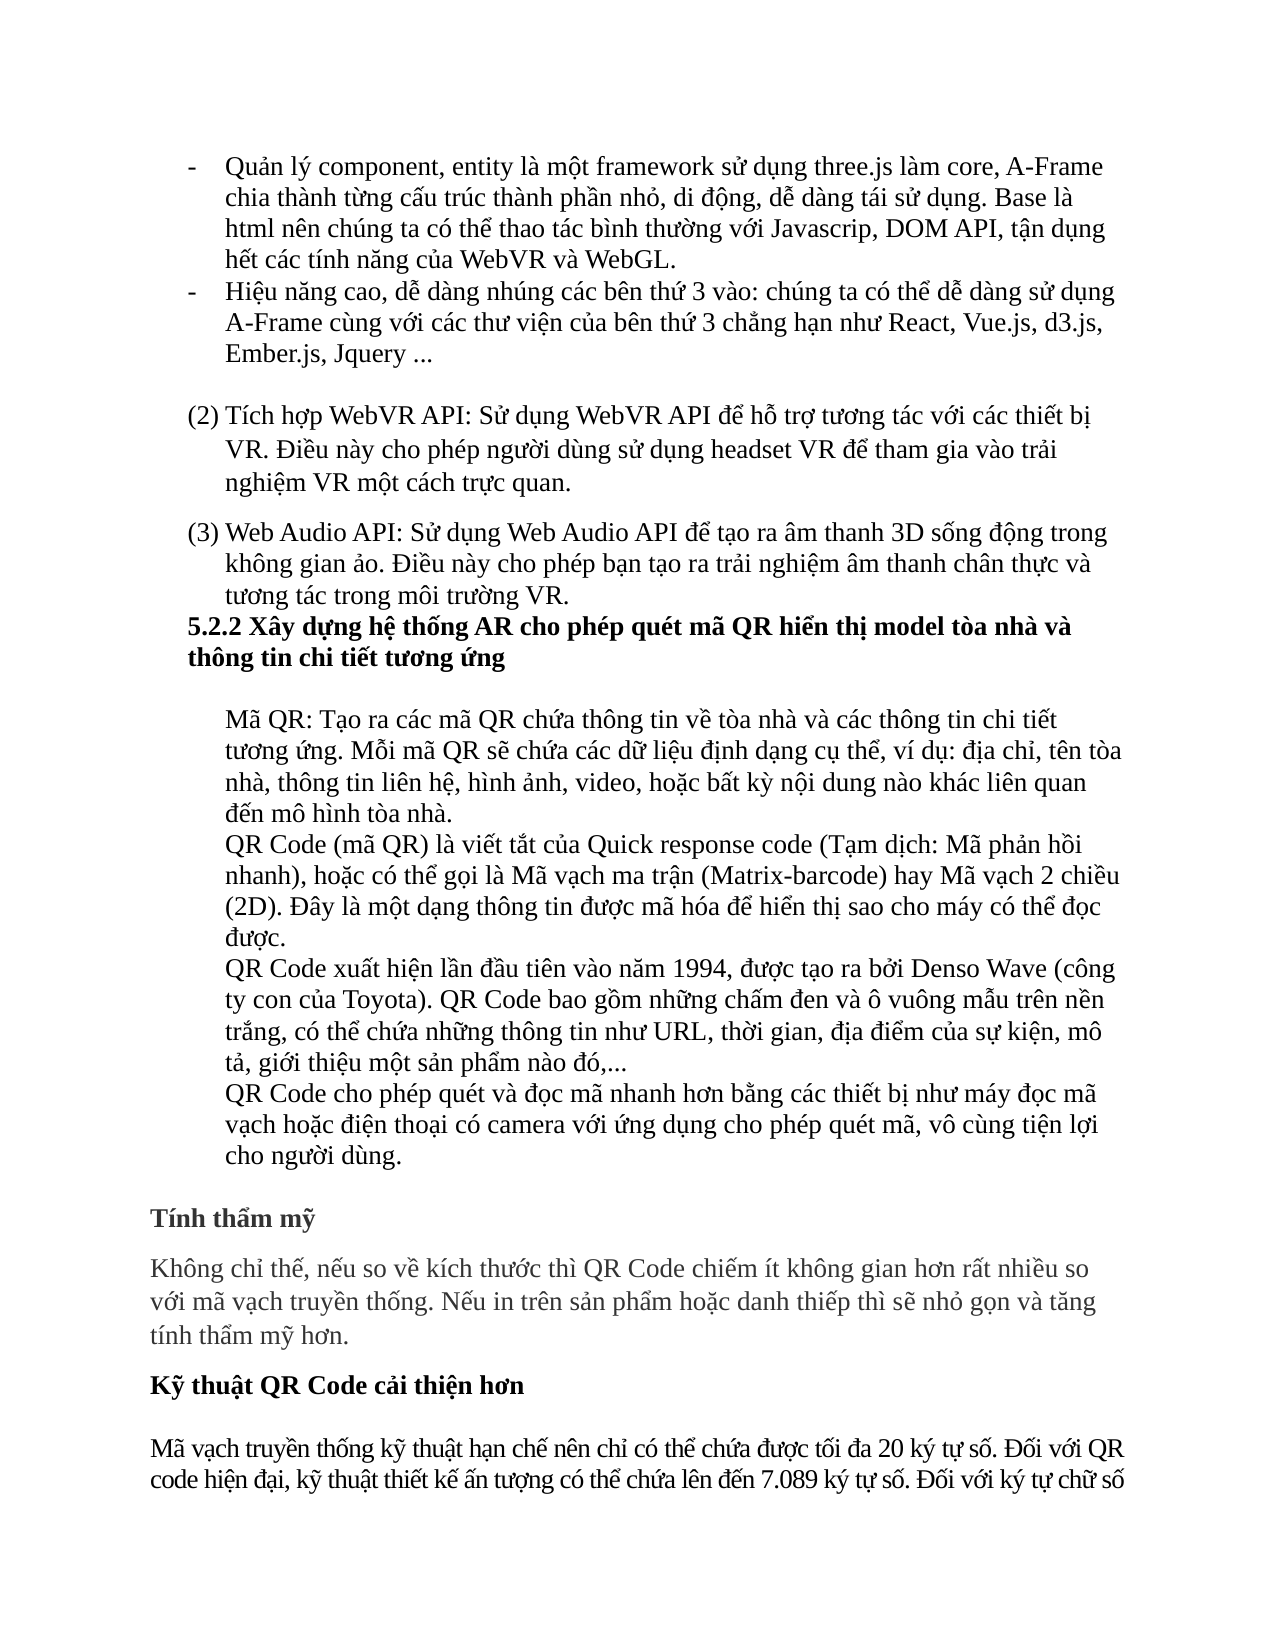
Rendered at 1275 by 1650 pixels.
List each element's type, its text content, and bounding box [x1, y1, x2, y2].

text 5.2.2 Xây dựng hệ thống AR cho phép quét mã QR hiển thị model tòa nhà và thông tin chi tiết tương ứng [187, 610, 1125, 672]
list Web Audio API: Sử dụng Web Audio API để tạo ra âm thanh 3D sống động trong không gian ảo. Điều này cho phép bạn tạo ra trải nghiệm âm thanh chân thực và tương tác trong môi trường VR. [187, 516, 1125, 610]
text Không chỉ thế, nếu so về kích thước thì QR Code chiếm ít không gian hơn rất nhiều so với mã vạch truyền thống. Nếu in trên sản phẩm hoặc danh thiếp thì sẽ nhỏ gọn và tăng tính thẩm mỹ hơn. [150, 1252, 1125, 1350]
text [150, 1432, 1125, 1494]
text Kỹ thuật QR Code cải thiện hơn [150, 1369, 1125, 1400]
list Tích hợp WebVR API: Sử dụng WebVR API để hỗ trợ tương tác với các thiết bị VR. Điều này cho phép người dùng sử dụng headset VR để tham gia vào trải nghiệm VR một cách trực quan. [187, 399, 1125, 497]
text QR Code xuất hiện lần đầu tiên vào năm 1994, được tạo ra bởi Denso Wave (công ty con của Toyota). QR Code bao gồm những chấm đen và ô vuông mẫu trên nền trắng, có thể chứa những thông tin như URL, thời gian, địa điểm của sự kiện, mô tả, giới thiệu một sản phẩm nào đó,... [225, 952, 1125, 1077]
text Tính thẩm mỹ [150, 1202, 1125, 1233]
list Hiệu năng cao, dễ dàng nhúng các bên thứ 3 vào: chúng ta có thể dễ dàng sử dụng A-Frame cùng với các thư viện của bên thứ 3 chẳng hạn như React, Vue.js, d3.js, Ember.js, Jquery ... [187, 274, 1125, 368]
text Mã QR: Tạo ra các mã QR chứa thông tin về tòa nhà và các thông tin chi tiết tương ứng. Mỗi mã QR sẽ chứa các dữ liệu định dạng cụ thể, ví dụ: địa chỉ, tên tòa nhà, thông tin liên hệ, hình ảnh, video, hoặc bất kỳ nội dung nào khác liên quan đến mô hình tòa nhà. [225, 703, 1125, 828]
text QR Code (mã QR) là viết tắt của Quick response code (Tạm dịch: Mã phản hồi nhanh), hoặc có thể gọi là Mã vạch ma trận (Matrix-barcode) hay Mã vạch 2 chiều (2D). Đây là một dạng thông tin được mã hóa để hiển thị sao cho máy có thể đọc được. [225, 828, 1125, 952]
list Quản lý component, entity là một framework sử dụng three.js làm core, A-Frame chia thành từng cấu trúc thành phần nhỏ, di động, dễ dàng tái sử dụng. Base là html nên chúng ta có thể thao tác bình thường với Javascrip, DOM API, tận dụng hết các tính năng của WebVR và WebGL. [187, 150, 1125, 274]
text QR Code cho phép quét và đọc mã nhanh hơn bằng các thiết bị như máy đọc mã vạch hoặc điện thoại có camera với ứng dụng cho phép quét mã, vô cùng tiện lợi cho người dùng. [225, 1077, 1125, 1171]
